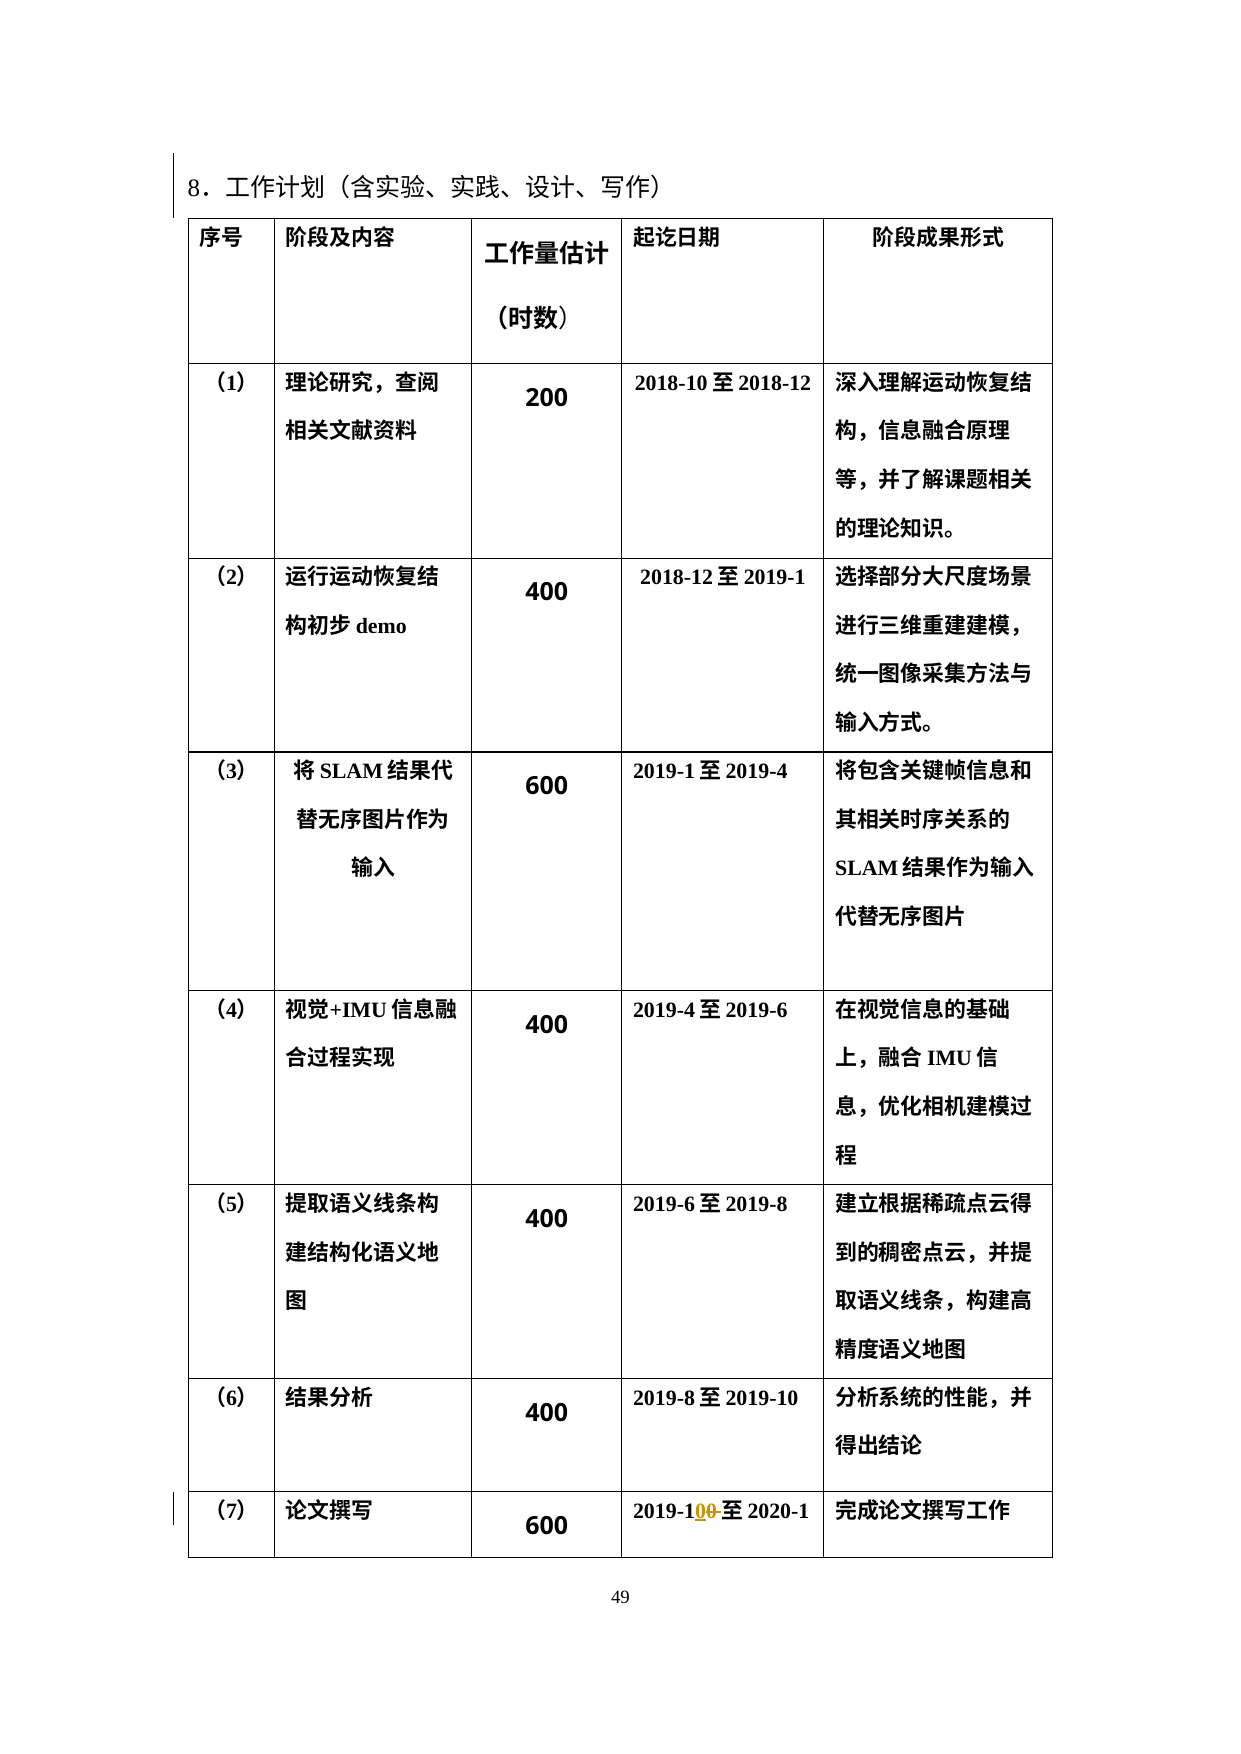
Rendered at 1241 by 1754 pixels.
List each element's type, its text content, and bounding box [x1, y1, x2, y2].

table_cell 200 [472, 364, 621, 557]
table_header 阶段及内容 [275, 219, 471, 363]
table_cell 400 [472, 1185, 621, 1378]
table_cell 2018-10至2018-12 [622, 364, 823, 557]
table_cell 结果分析 [275, 1379, 471, 1491]
table_cell 在视觉信息的基础上，融合IMU信息，优化相机建模过程 [824, 991, 1052, 1184]
table_cell 视觉+IMU信息融合过程实现 [275, 991, 471, 1184]
table_cell （6） [189, 1379, 274, 1491]
table_cell 2019-6至2019-8 [622, 1185, 823, 1378]
table_cell （7） [189, 1492, 274, 1557]
table_cell 2019-8至2019-10 [622, 1379, 823, 1491]
table_cell （3） [189, 753, 274, 990]
table_cell 600 [472, 753, 621, 990]
table_header 序号 [189, 219, 274, 363]
table_cell 400 [472, 991, 621, 1184]
table_cell 理论研究，查阅相关文献资料 [275, 364, 471, 557]
table_cell 将包含关键帧信息和其相关时序关系的SLAM结果作为输入代替无序图片 [824, 753, 1052, 990]
table_cell 选择部分大尺度场景进行三维重建建模，统一图像采集方法与输入方式。 [824, 559, 1052, 751]
table_cell 论文撰写 [275, 1492, 471, 1557]
table_cell 600 [472, 1492, 621, 1557]
table_cell 运行运动恢复结构初步demo [275, 559, 471, 751]
text 8．工作计划（含实验、实践、设计、写作） [187, 153, 1053, 218]
table_header 起讫日期 [622, 219, 823, 363]
table_cell 将SLAM结果代替无序图片作为输入 [275, 753, 471, 990]
table_header 阶段成果形式 [824, 219, 1052, 363]
table_cell 分析系统的性能，并得出结论 [824, 1379, 1052, 1491]
table_cell （1） [189, 364, 274, 557]
table_cell 深入理解运动恢复结构，信息融合原理等，并了解课题相关的理论知识。 [824, 364, 1052, 557]
table_header 工作量估计 （时数） [472, 219, 621, 363]
table_cell 400 [472, 559, 621, 751]
table_cell 2019-1至2020-1 [622, 1492, 823, 1557]
table_cell 2018-12至2019-1 [622, 559, 823, 751]
table_cell 400 [472, 1379, 621, 1491]
table_cell 完成论文撰写工作 [824, 1492, 1052, 1557]
table_cell （2） [189, 559, 274, 751]
table_cell （5） [189, 1185, 274, 1378]
table_cell （4） [189, 991, 274, 1184]
table_cell 2019-4至2019-6 [622, 991, 823, 1184]
table_cell 建立根据稀疏点云得到的稠密点云，并提取语义线条，构建高精度语义地图 [824, 1185, 1052, 1378]
table_cell 2019-1至2019-4 [622, 753, 823, 990]
table_cell 提取语义线条构建结构化语义地图 [275, 1185, 471, 1378]
